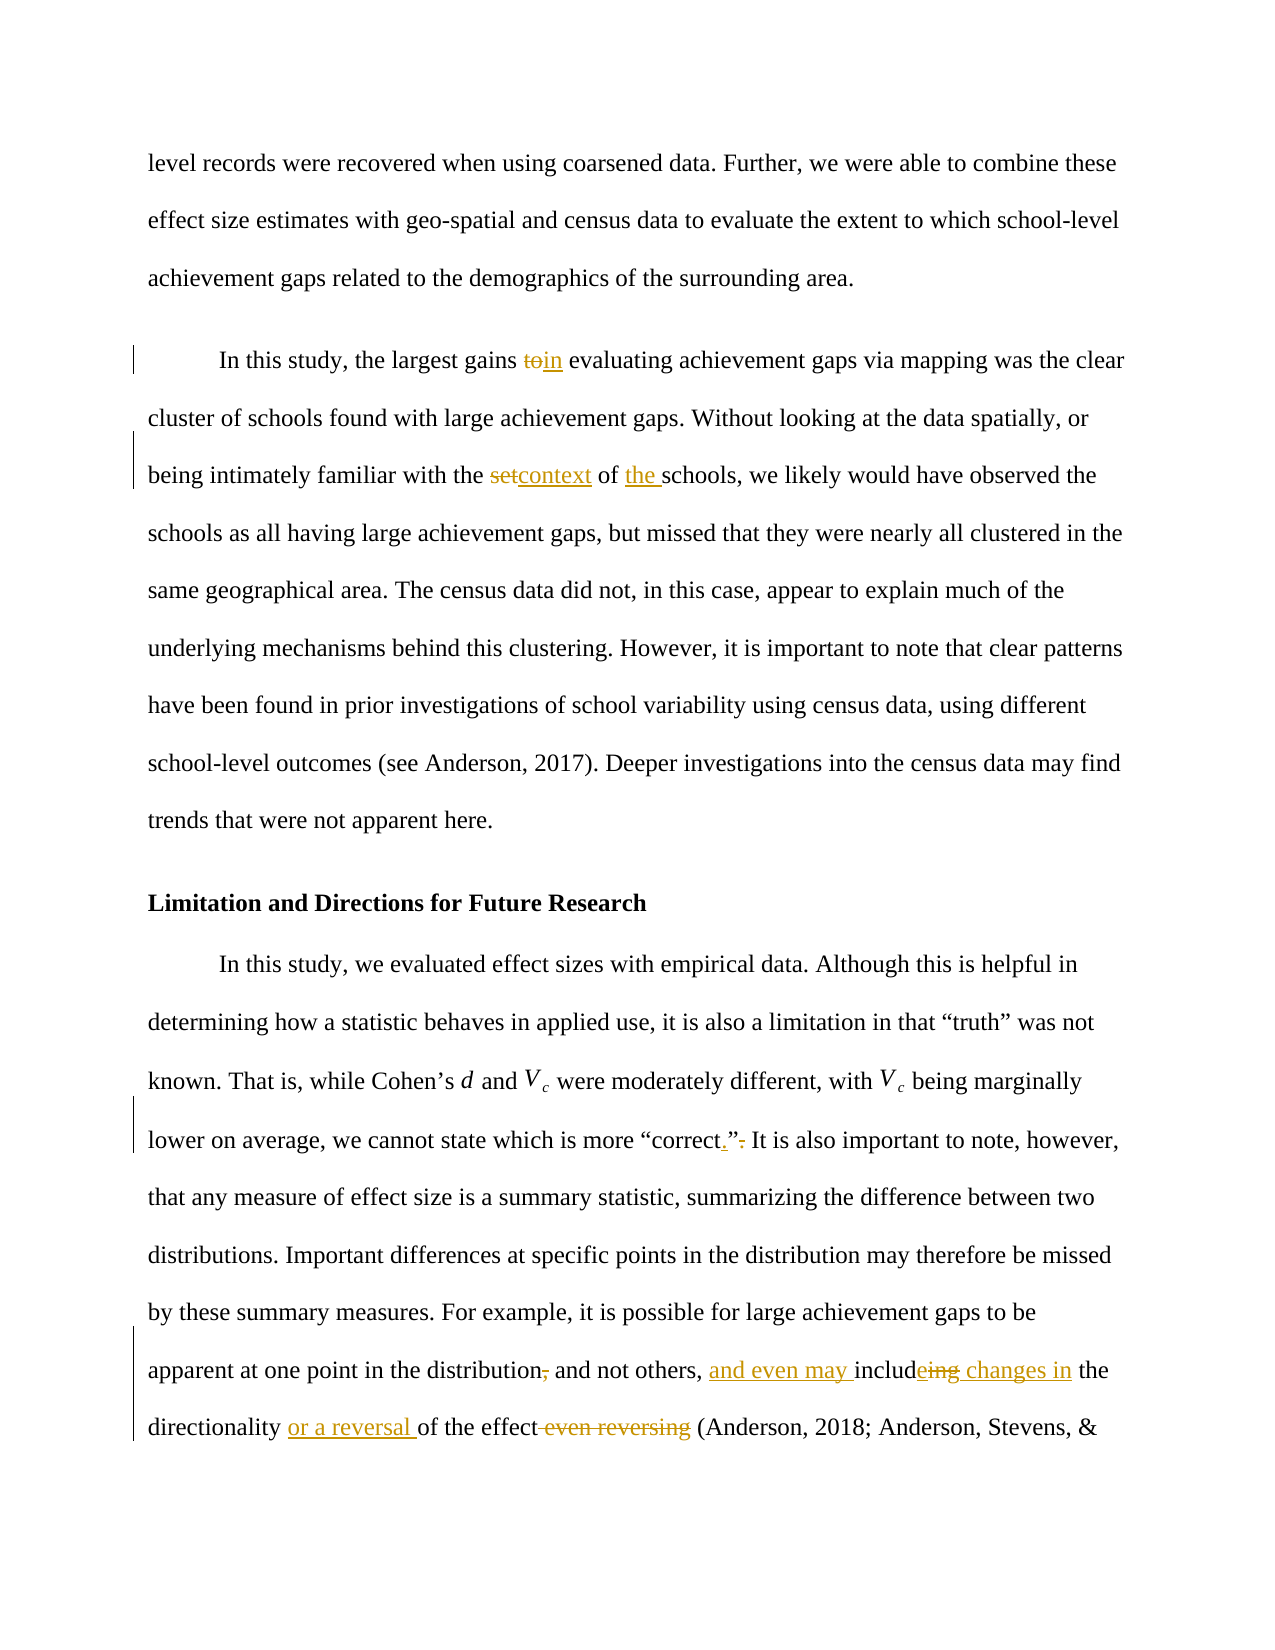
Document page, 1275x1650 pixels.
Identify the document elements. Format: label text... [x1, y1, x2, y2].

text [148, 148, 1127, 291]
subtitle Limitation and Directions for Future Research [148, 888, 1127, 916]
text In this study, the largest gains evaluating achievement gaps via mapping was the clear cluster of schools found with large achievement gaps. Without looking at the data spatially, or being intimately familiar with the of schools, we likely would have observed the schools as all having large achievement gaps, but missed that they were nearly all clustered in the same geographical area. The census data did not, in this case, appear to explain much of the underlying mechanisms behind this clustering. However, it is important to note that clear patterns have been found in prior investigations of school variability using census data, using different school-level outcomes (see Anderson, 2017). Deeper investigations into the census data may find trends that were not apparent here. [148, 345, 1127, 834]
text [148, 949, 1127, 1441]
